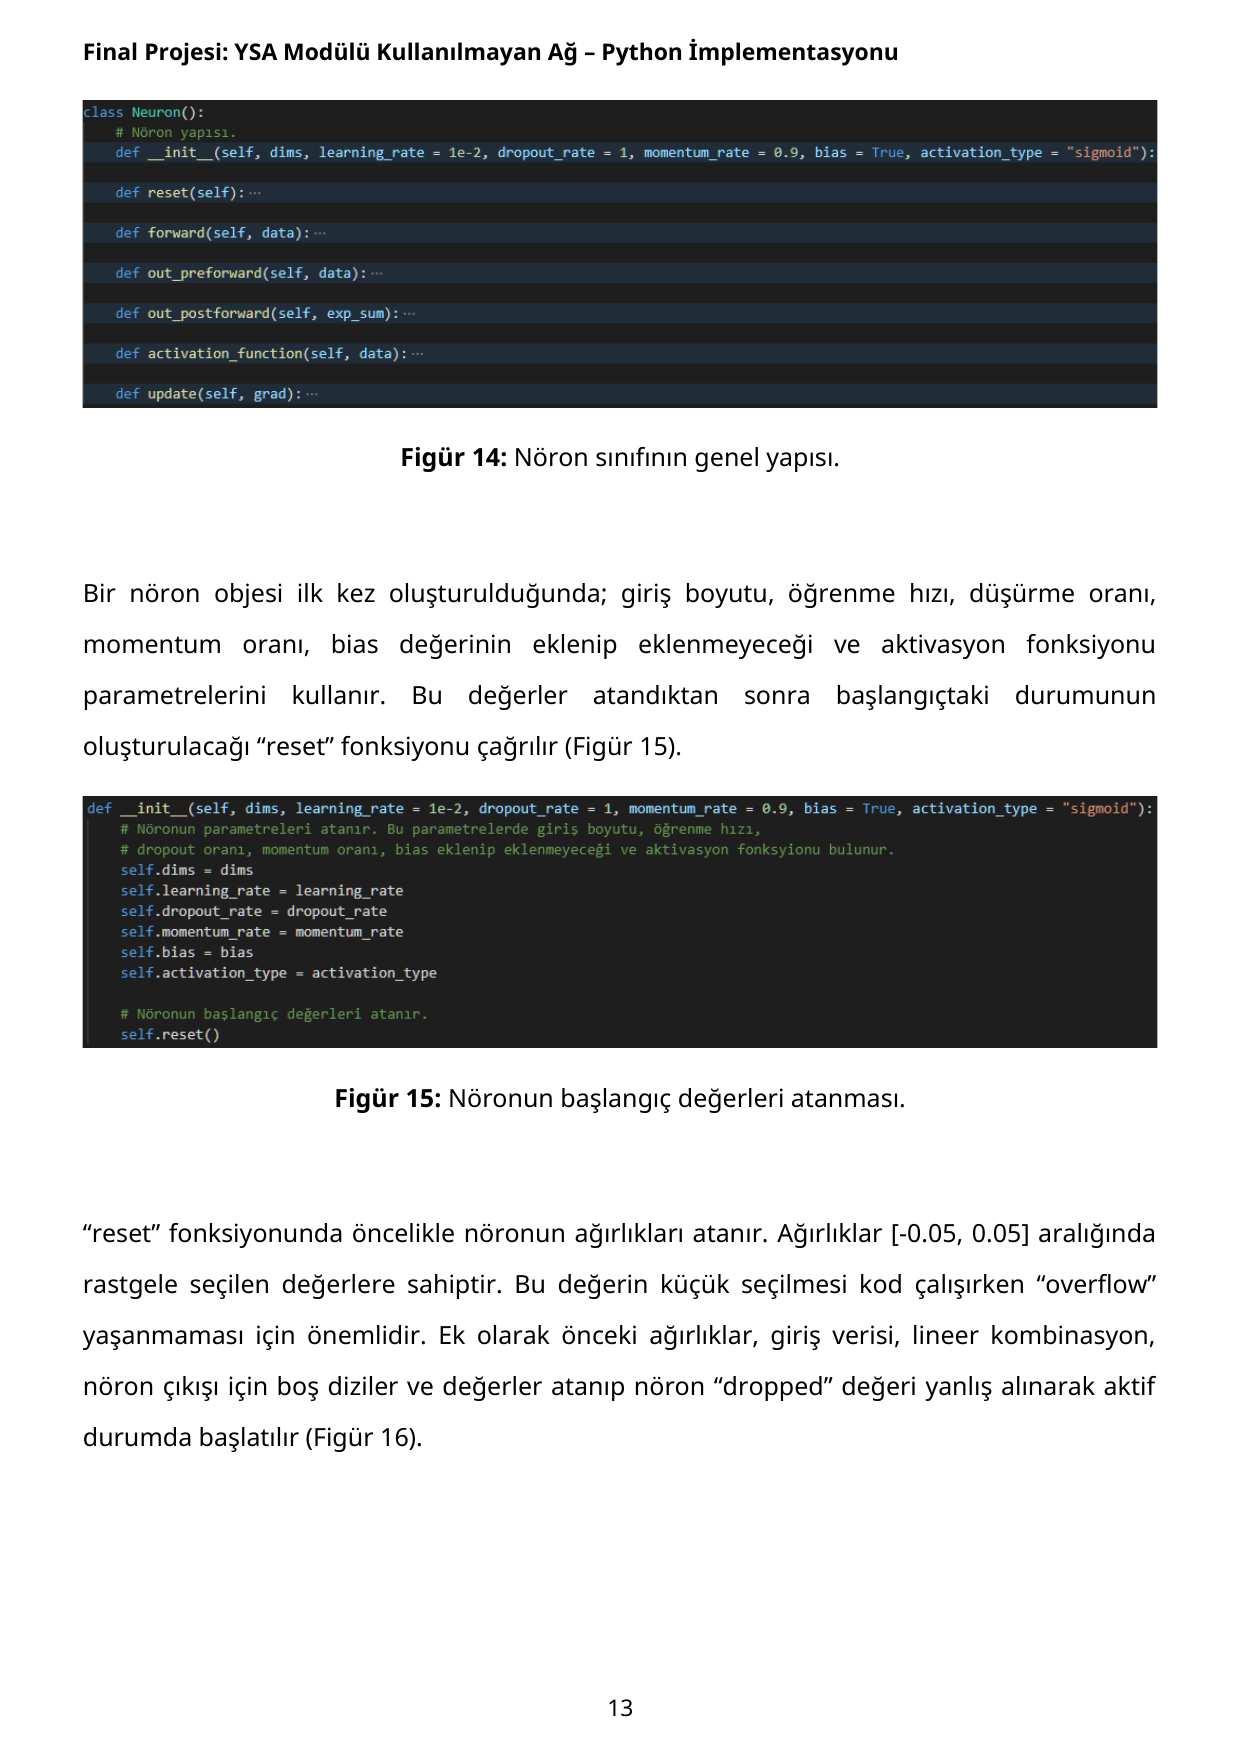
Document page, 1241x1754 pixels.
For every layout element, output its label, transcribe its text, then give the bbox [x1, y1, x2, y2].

text Figür 14: Nöron sınıfının genel yapısı. [83, 440, 1157, 474]
picture [82, 100, 1158, 408]
text Figür 15: Nöronun başlangıç değerleri atanması. [83, 1080, 1157, 1114]
text Bir nöron objesi ilk kez oluşturulduğunda; giriş boyutu, öğrenme hızı, düşürme oranı, momentum oranı, bias değerinin eklenip eklenmeyeceği ve aktivasyon fonksiyonu parametrelerini kullanır. Bu değerler atandıktan sonra başlangıçtaki durumunun oluşturulacağı “reset” fonksiyonu çağrılır (Figür 15). [83, 575, 1157, 762]
text “reset” fonksiyonunda öncelikle nöronun ağırlıkları atanır. Ağırlıklar [-0.05, 0.05] aralığında rastgele seçilen değerlere sahiptir. Bu değerin küçük seçilmesi kod çalışırken “overflow” yaşanmaması için önemlidir. Ek olarak önceki ağırlıklar, giriş verisi, lineer kombinasyon, nöron çıkışı için boş diziler ve değerler atanıp nöron “dropped” değeri yanlış alınarak aktif durumda başlatılır (Figür 16). [83, 1216, 1157, 1454]
picture [82, 796, 1158, 1048]
